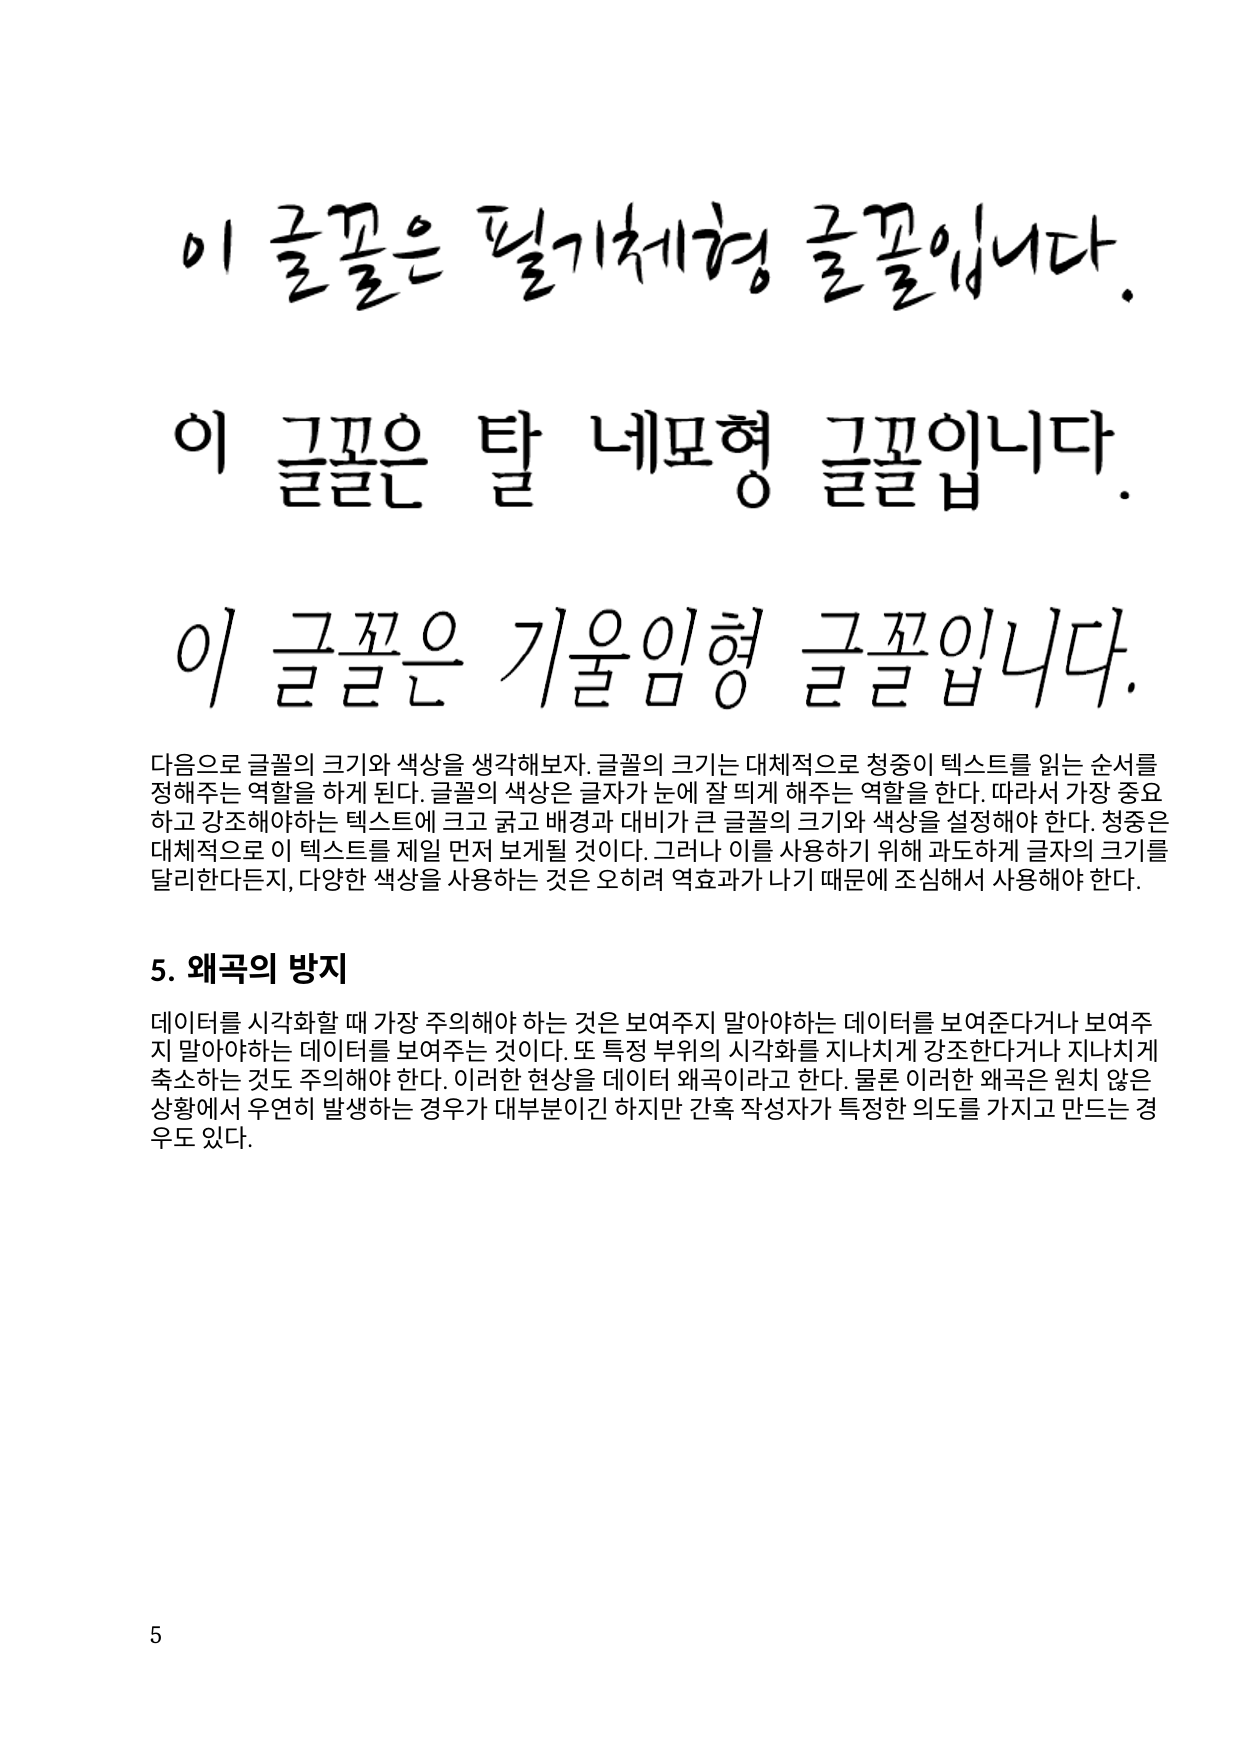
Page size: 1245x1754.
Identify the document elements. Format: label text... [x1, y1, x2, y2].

subtitle 왜곡의 방지 [150, 945, 1170, 991]
picture [168, 187, 1148, 733]
text 다음으로 글꼴의 크기와 색상을 생각해보자. 글꼴의 크기는 대체적으로 청중이 텍스트를 읽는 순서를 정해주는 역할을 하게 된다. 글꼴의 색상은 글자가 눈에 잘 띄게 해주는 역할을 한다. 따라서 가장 중요하고 강조해야하는 텍스트에 크고 굵고 배경과 대비가 큰 글꼴의 크기와 색상을 설정해야 한다. 청중은 대체적으로 이 텍스트를 제일 먼저 보게될 것이다. 그러나 이를 사용하기 위해 과도하게 글자의 크기를 달리한다든지, 다양한 색상을 사용하는 것은 오히려 역효과가 나기 때문에 조심해서 사용해야 한다. [150, 752, 1170, 895]
text 데이터를 시각화할 때 가장 주의해야 하는 것은 보여주지 말아야하는 데이터를 보여준다거나 보여주지 말아야하는 데이터를 보여주는 것이다. 또 특정 부위의 시각화를 지나치게 강조한다거나 지나치게 축소하는 것도 주의해야 한다. 이러한 현상을 데이터 왜곡이라고 한다. 물론 이러한 왜곡은 원치 않은 상황에서 우연히 발생하는 경우가 대부분이긴 하지만 간혹 작성자가 특정한 의도를 가지고 만드는 경우도 있다. [150, 1009, 1170, 1153]
